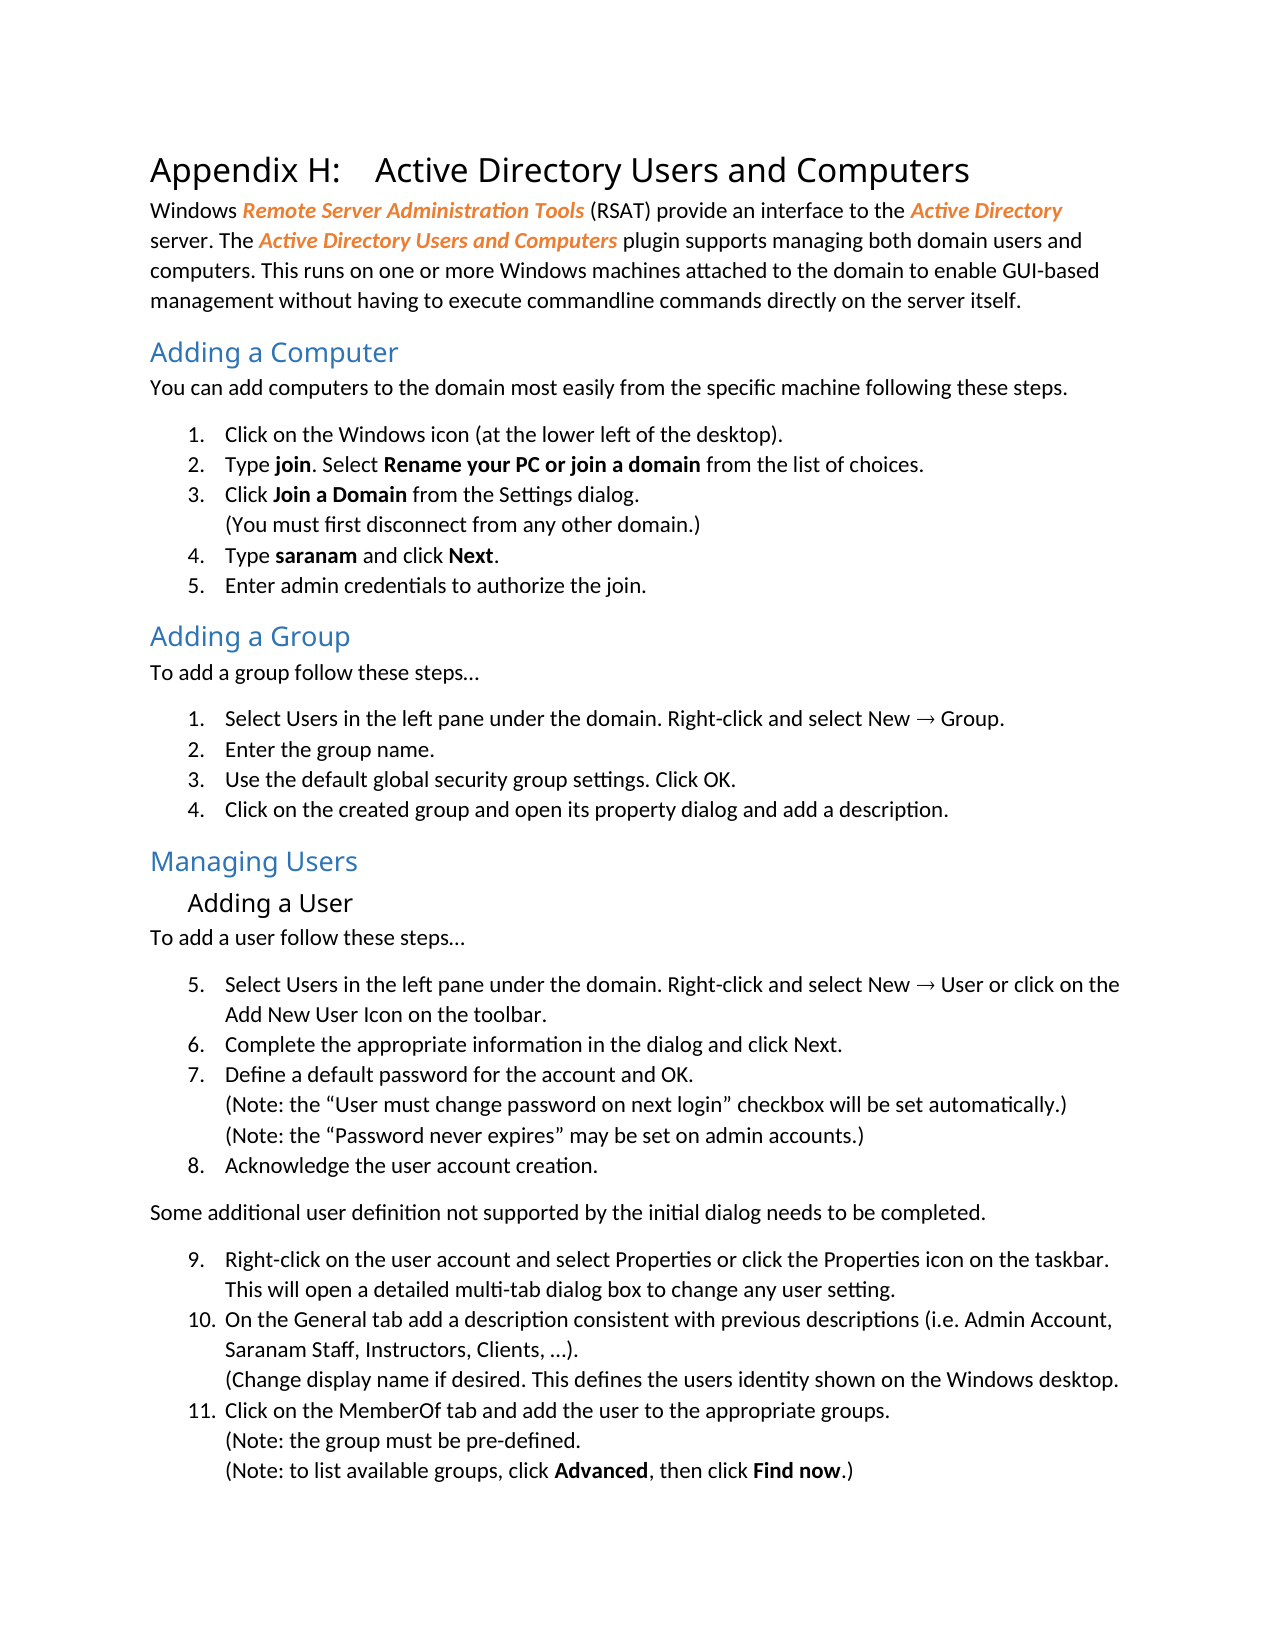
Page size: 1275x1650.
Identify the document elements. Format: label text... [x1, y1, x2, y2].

list Type join. Select Rename your PC or join a domain from the list of choices. [187, 450, 1125, 478]
text To add a group follow these steps… [150, 658, 1125, 686]
list Complete the appropriate information in the dialog and click Next. [187, 1030, 1125, 1058]
list Right-click on the user account and select Properties or click the Properties icon on the taskbar. This will open a detailed multi-tab dialog box to change any user setting. [187, 1245, 1125, 1303]
subtitle Adding a Group [150, 618, 1125, 655]
list Click Join a Domain from the Settings dialog. (You must first disconnect from any other domain.) [187, 480, 1125, 539]
list Click on the MemberOf tab and add the user to the appropriate groups. (Note: the group must be pre-defined. (Note: to list available groups, click Advanced, then click Find now.) [187, 1396, 1125, 1484]
list Acknowledge the user account creation. [187, 1151, 1125, 1179]
text You can add computers to the domain most easily from the specific machine following these steps. [150, 373, 1125, 401]
list Click on the Windows icon (at the lower left of the desktop). [187, 420, 1125, 448]
list Enter the group name. [187, 735, 1125, 763]
list Select Users in the left pane under the domain. Right-click and select New Group. [187, 704, 1125, 733]
subtitle Adding a User [187, 886, 1125, 920]
list Type saranam and click Next. [187, 541, 1125, 569]
list On the General tab add a description consistent with previous descriptions (i.e. Admin Account, Saranam Staff, Instructors, Clients, …). (Change display name if desired. This defines the users identity shown on the Windows desktop. [187, 1305, 1125, 1393]
list Click on the created group and open its property dialog and add a description. [187, 795, 1125, 823]
subtitle Managing Users [150, 842, 1125, 879]
list Select Users in the left pane under the domain. Right-click and select New User or click on the Add New User Icon on the toolbar. [187, 970, 1125, 1028]
list Enter admin credentials to authorize the join. [187, 571, 1125, 599]
subtitle Adding a Computer [150, 333, 1125, 370]
text Windows Remote Server Administration Tools (RSAT) provide an interface to the Active Directory server. The Active Directory Users and Computers plugin supports managing both domain users and computers. This runs on one or more Windows machines attached to the domain to enable GUI-based management without having to execute commandline commands directly on the server itself. [150, 196, 1125, 314]
list Use the default global security group settings. Click OK. [187, 765, 1125, 793]
list Define a default password for the account and OK. (Note: the “User must change password on next login” checkbox will be set automatically.) (Note: the “Password never expires” may be set on admin accounts.) [187, 1060, 1125, 1149]
text Active Directory Users and Computers [150, 147, 1125, 192]
text To add a user follow these steps… [150, 923, 1125, 951]
text Some additional user definition not supported by the initial dialog needs to be completed. [150, 1198, 1125, 1226]
